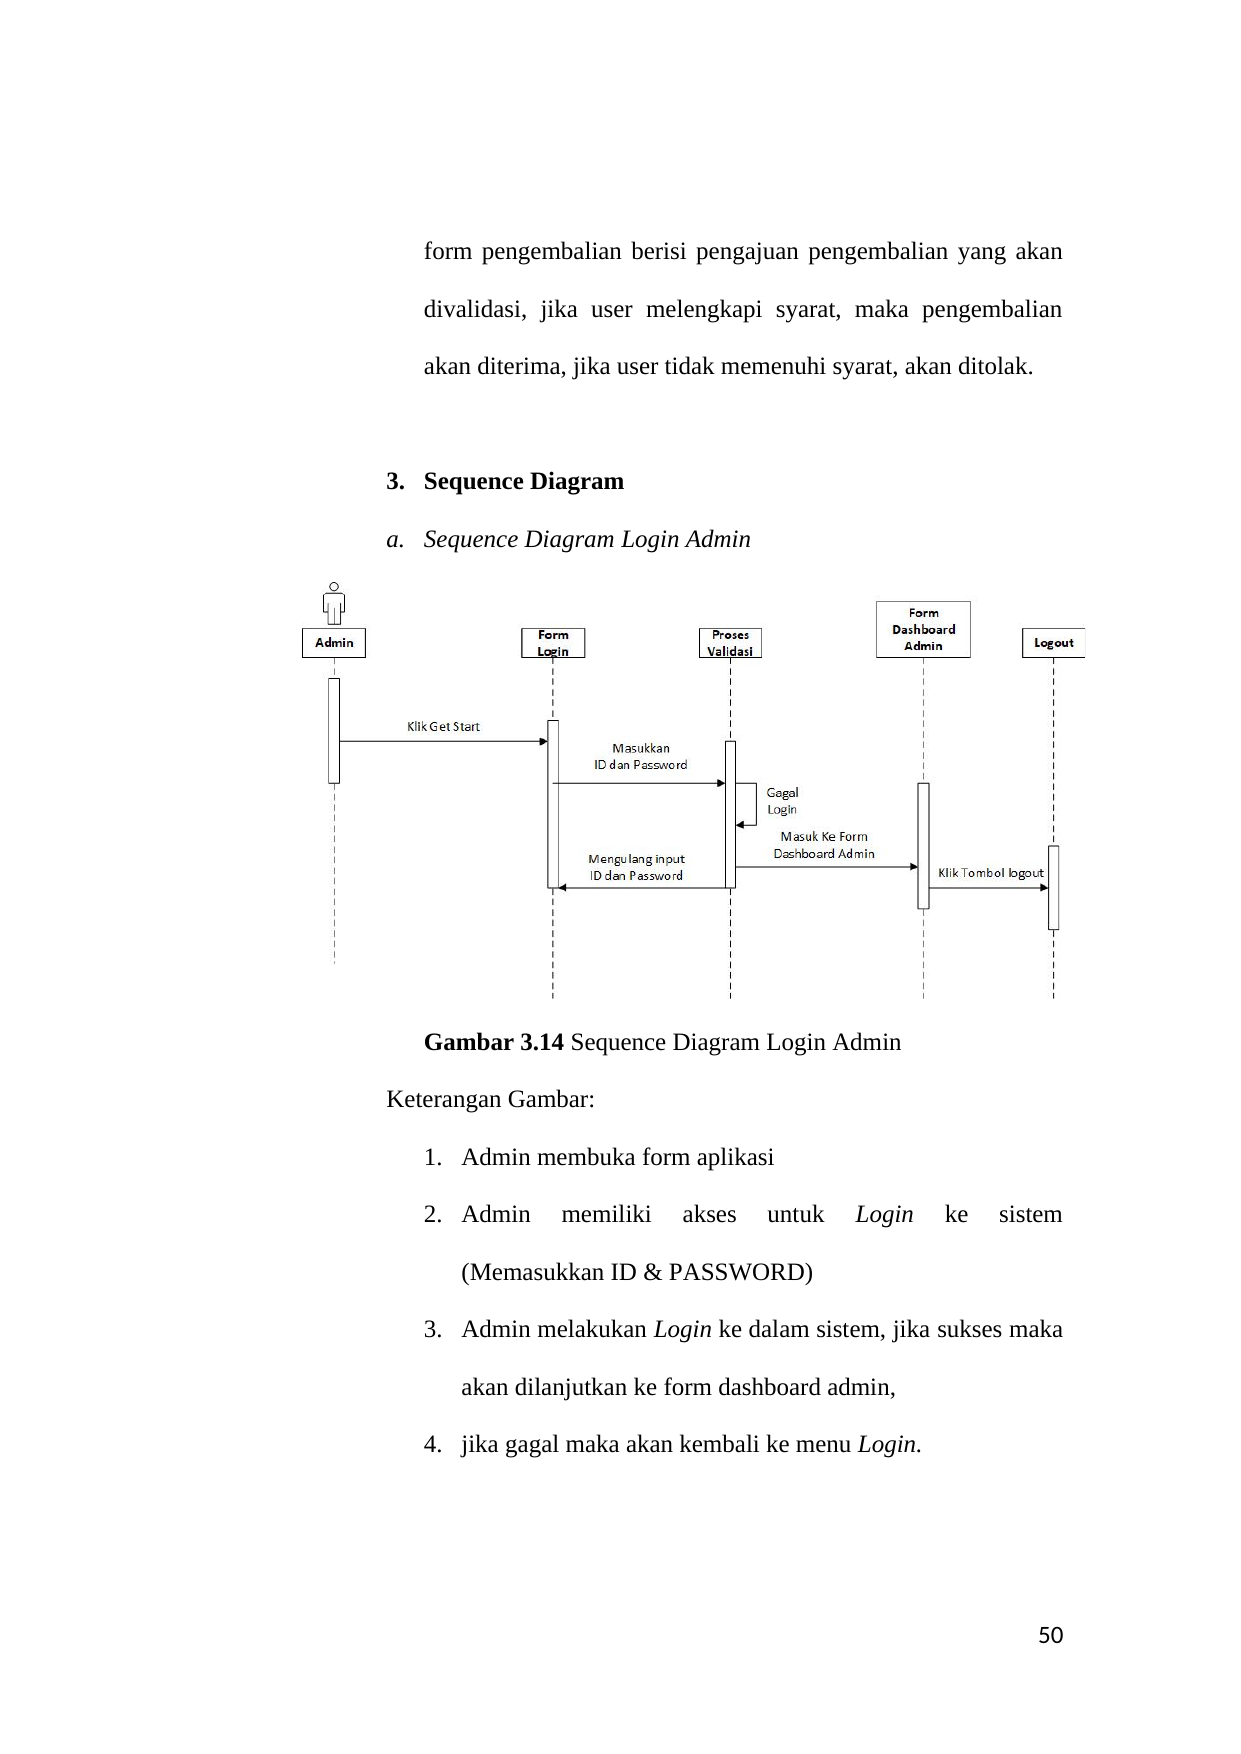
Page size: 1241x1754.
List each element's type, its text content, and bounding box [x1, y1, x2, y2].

list Gambar 3.14 Sequence Diagram Login Admin [424, 1027, 1063, 1056]
list Sequence Diagram [386, 466, 1063, 495]
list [424, 236, 1063, 380]
list Keterangan Gambar: [386, 1084, 1063, 1113]
list Admin melakukan Login ke dalam sistem, jika sukses maka akan dilanjutkan ke form dashboard admin, [424, 1314, 1063, 1401]
list Admin memiliki akses untuk Login ke sistem (Memasukkan ID & PASSWORD) [424, 1199, 1063, 1286]
list jika gagal maka akan kembali ke menu Login. [424, 1429, 1063, 1458]
list Sequence Diagram Login Admin [386, 524, 1063, 552]
picture [301, 581, 1086, 999]
list Admin membuka form aplikasi [424, 1142, 1063, 1171]
